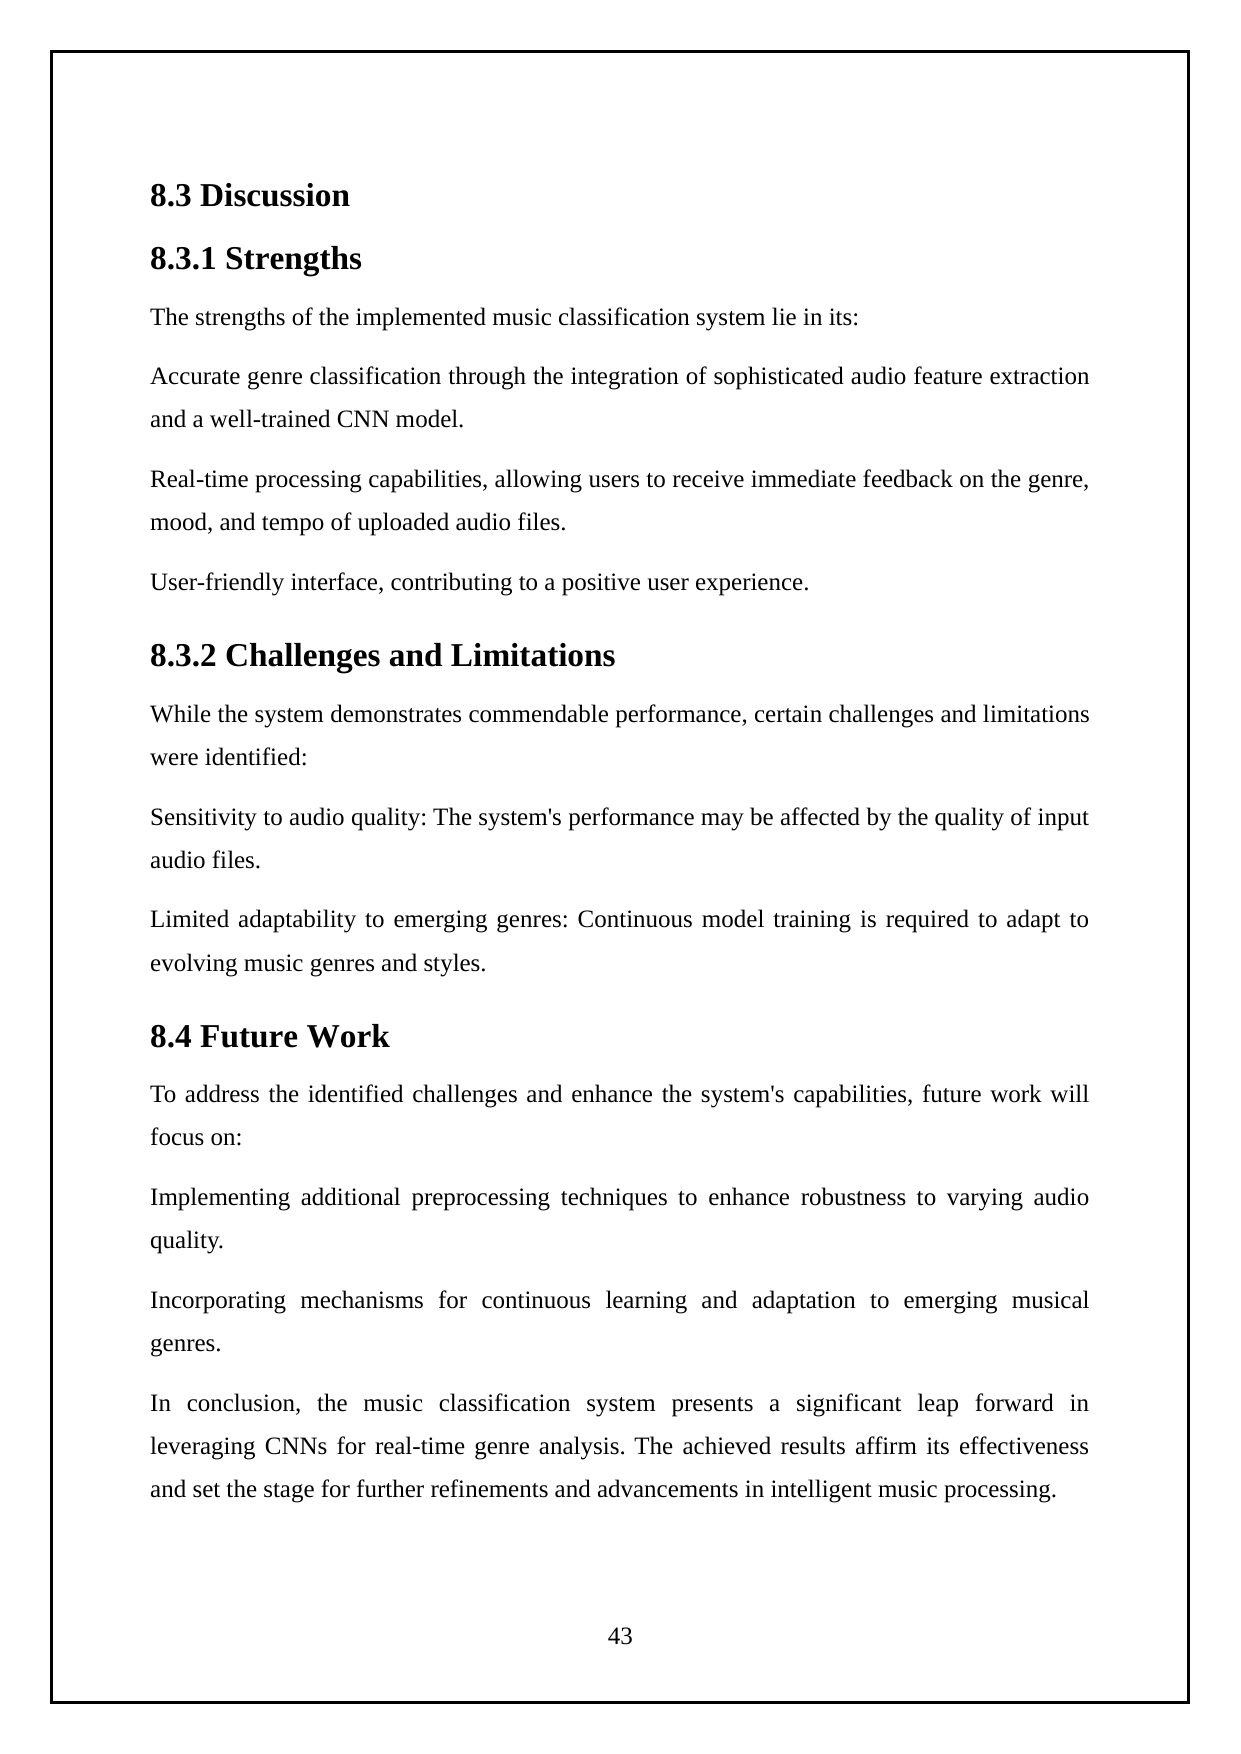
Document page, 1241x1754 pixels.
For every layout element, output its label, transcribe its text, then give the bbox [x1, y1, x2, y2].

text Sensitivity to audio quality: The system's performance may be affected by the quality of input audio files. [150, 802, 1090, 873]
subtitle 8.4 Future Work [150, 1016, 913, 1054]
text User-friendly interface, contributing to a positive user experience. [150, 567, 1090, 596]
text Incorporating mechanisms for continuous learning and adaptation to emerging musical genres. [150, 1285, 1090, 1357]
text The strengths of the implemented music classification system lie in its: [150, 302, 1090, 330]
text Implementing additional preprocessing techniques to enhance robustness to varying audio quality. [150, 1182, 1090, 1254]
subtitle 8.3 Discussion [150, 175, 913, 213]
subtitle 8.3.2 Challenges and Limitations [150, 635, 913, 674]
text Accurate genre classification through the integration of sophisticated audio feature extraction and a well-trained CNN model. [150, 361, 1090, 433]
text While the system demonstrates commendable performance, certain challenges and limitations were identified: [150, 699, 1090, 771]
text Limited adaptability to emerging genres: Continuous model training is required to adapt to evolving music genres and styles. [150, 904, 1090, 976]
text In conclusion, the music classification system presents a significant leap forward in leveraging CNNs for real-time genre analysis. The achieved results affirm its effectiveness and set the stage for further refinements and advancements in intelligent music processing. [150, 1388, 1090, 1503]
subtitle 8.3.1 Strengths [150, 238, 913, 277]
text Real-time processing capabilities, allowing users to receive immediate feedback on the genre, mood, and tempo of uploaded audio files. [150, 464, 1090, 536]
text To address the identified challenges and enhance the system's capabilities, future work will focus on: [150, 1079, 1090, 1151]
